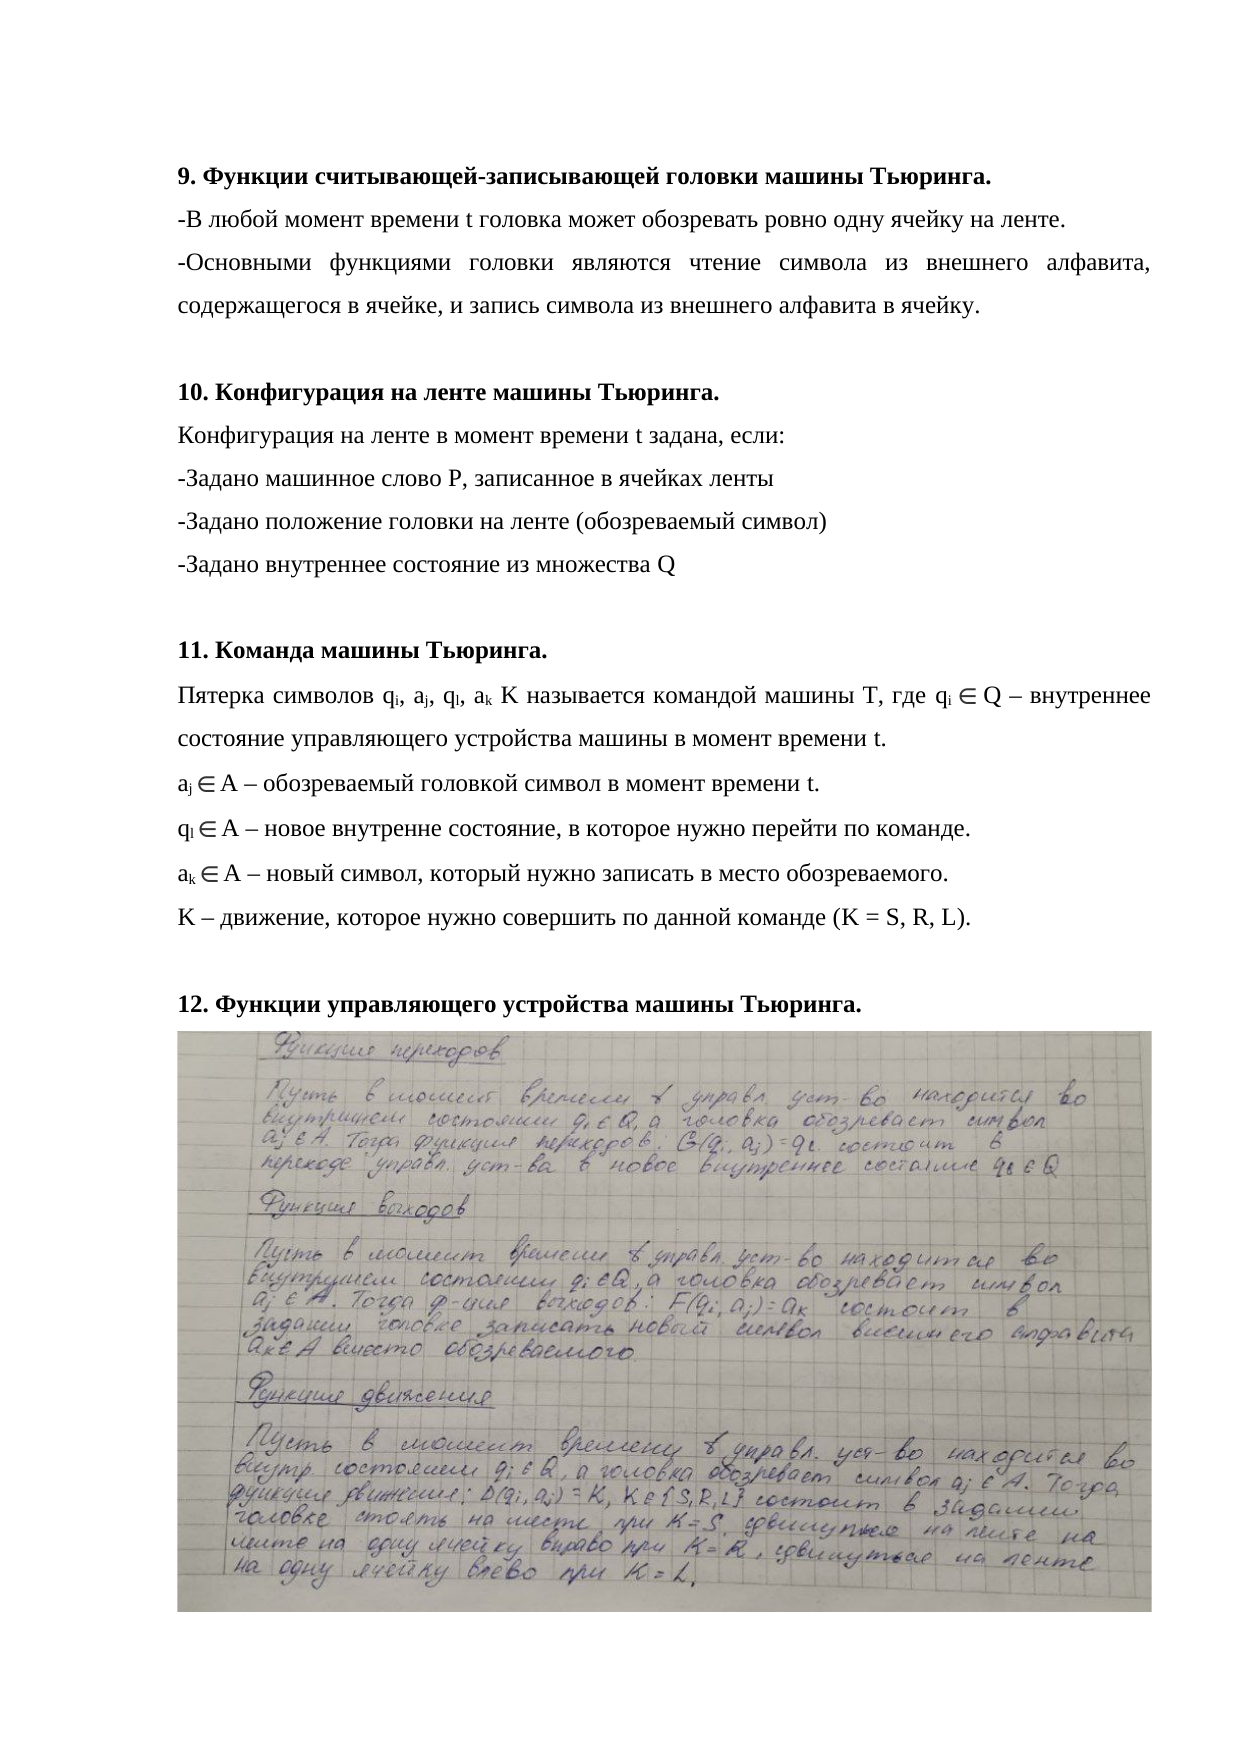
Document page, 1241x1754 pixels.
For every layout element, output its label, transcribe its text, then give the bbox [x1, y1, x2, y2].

text -Задано внутреннее состояние из множества Q [177, 549, 1152, 578]
text aj ∈ А – обозреваемый головкой символ в момент времени t. [177, 766, 1152, 797]
text -В любой момент времени t головка может обозревать ровно одну ячейку на ленте. [177, 204, 1152, 233]
text ak ∈ А – новый символ, который нужно записать в место обозреваемого. [219, 857, 1152, 887]
text 11. Команда машины Тьюринга. [177, 636, 1152, 664]
picture [177, 1031, 1152, 1612]
text -Основными функциями головки являются чтение символа из внешнего алфавита, содержащегося в ячейке, и запись символа из внешнего алфавита в ячейку. [177, 247, 1152, 319]
text -Задано положение головки на ленте (обозреваемый символ) [177, 506, 1152, 535]
text Конфигурация на ленте в момент времени t задана, если: [177, 420, 1152, 449]
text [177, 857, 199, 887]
text -Задано машинное слово Р, записанное в ячейках ленты [177, 463, 1152, 492]
text ql ∈ А – новое внутренне состояние, в которое нужно перейти по команде. [218, 812, 1152, 842]
text Пятерка символов qi, aj, ql, ak K называется командой машины Т, где qi ∈ Q – внутреннее состояние управляющего устройства машины в момент времени t. [177, 679, 1152, 752]
text 9. Функции считывающей-записывающей головки машины Тьюринга. [177, 161, 1152, 190]
text K – движение, которое нужно совершить по данной команде (K = S, R, L). [177, 902, 1152, 931]
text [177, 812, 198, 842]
text 12. Функции управляющего устройства машины Тьюринга. [177, 989, 1152, 1017]
text 10. Конфигурация на ленте машины Тьюринга. [177, 377, 1152, 406]
